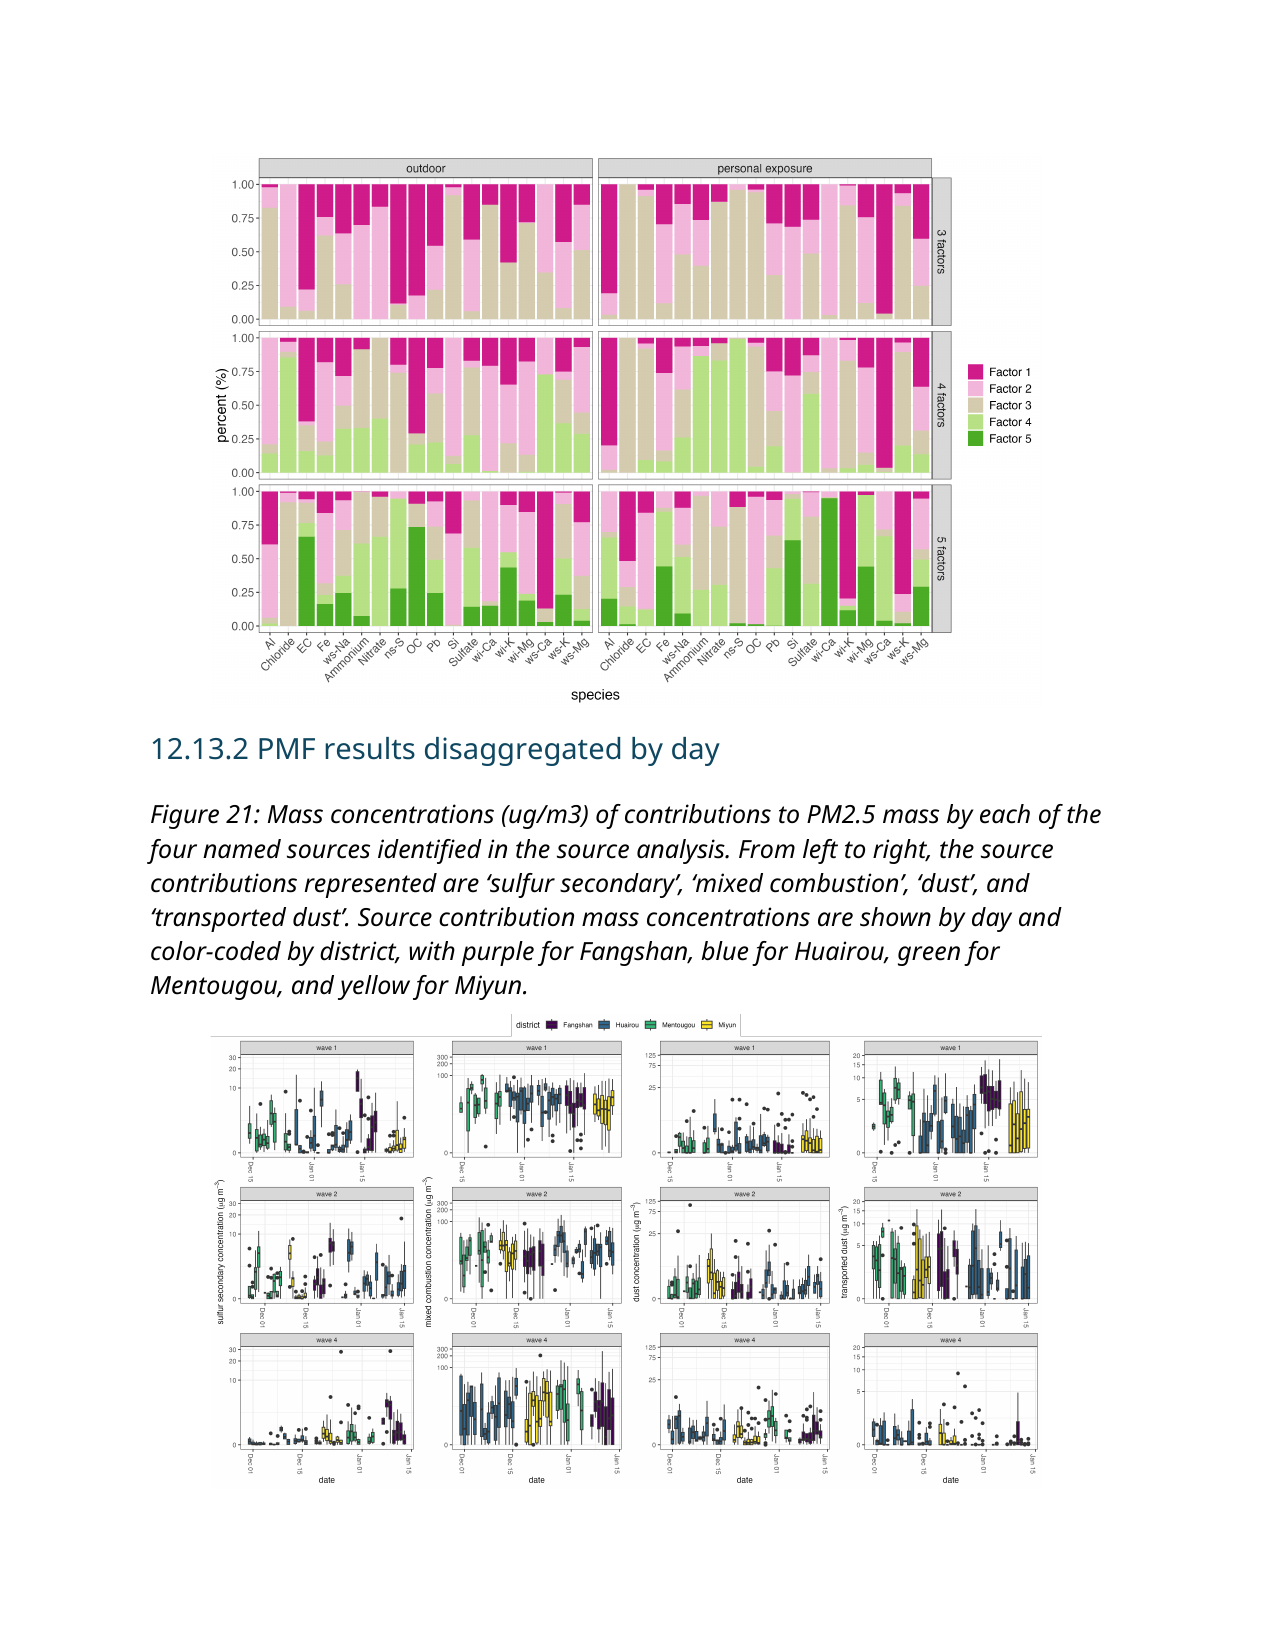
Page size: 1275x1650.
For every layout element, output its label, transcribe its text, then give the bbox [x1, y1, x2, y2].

table_header Figure 21: Mass concentrations (ug/m3) of contributions to PM2.5 mass by each of the four named sources identified in the source analysis. From left to right, the source contributions represented are ‘sulfur secondary’, ‘mixed combustion’, ‘dust’, and ‘transported dust’. Source contribution mass concentrations are shown by day and color-coded by district, with purple for Fangshan, blue for Huairou, green for Mentougou, and yellow for Miyun. [139, 776, 1114, 1493]
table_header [139, 150, 1114, 712]
subtitle 12.13.2 PMF results disaggregated by day [150, 728, 1125, 768]
picture [210, 153, 1042, 708]
picture [210, 1014, 1042, 1489]
